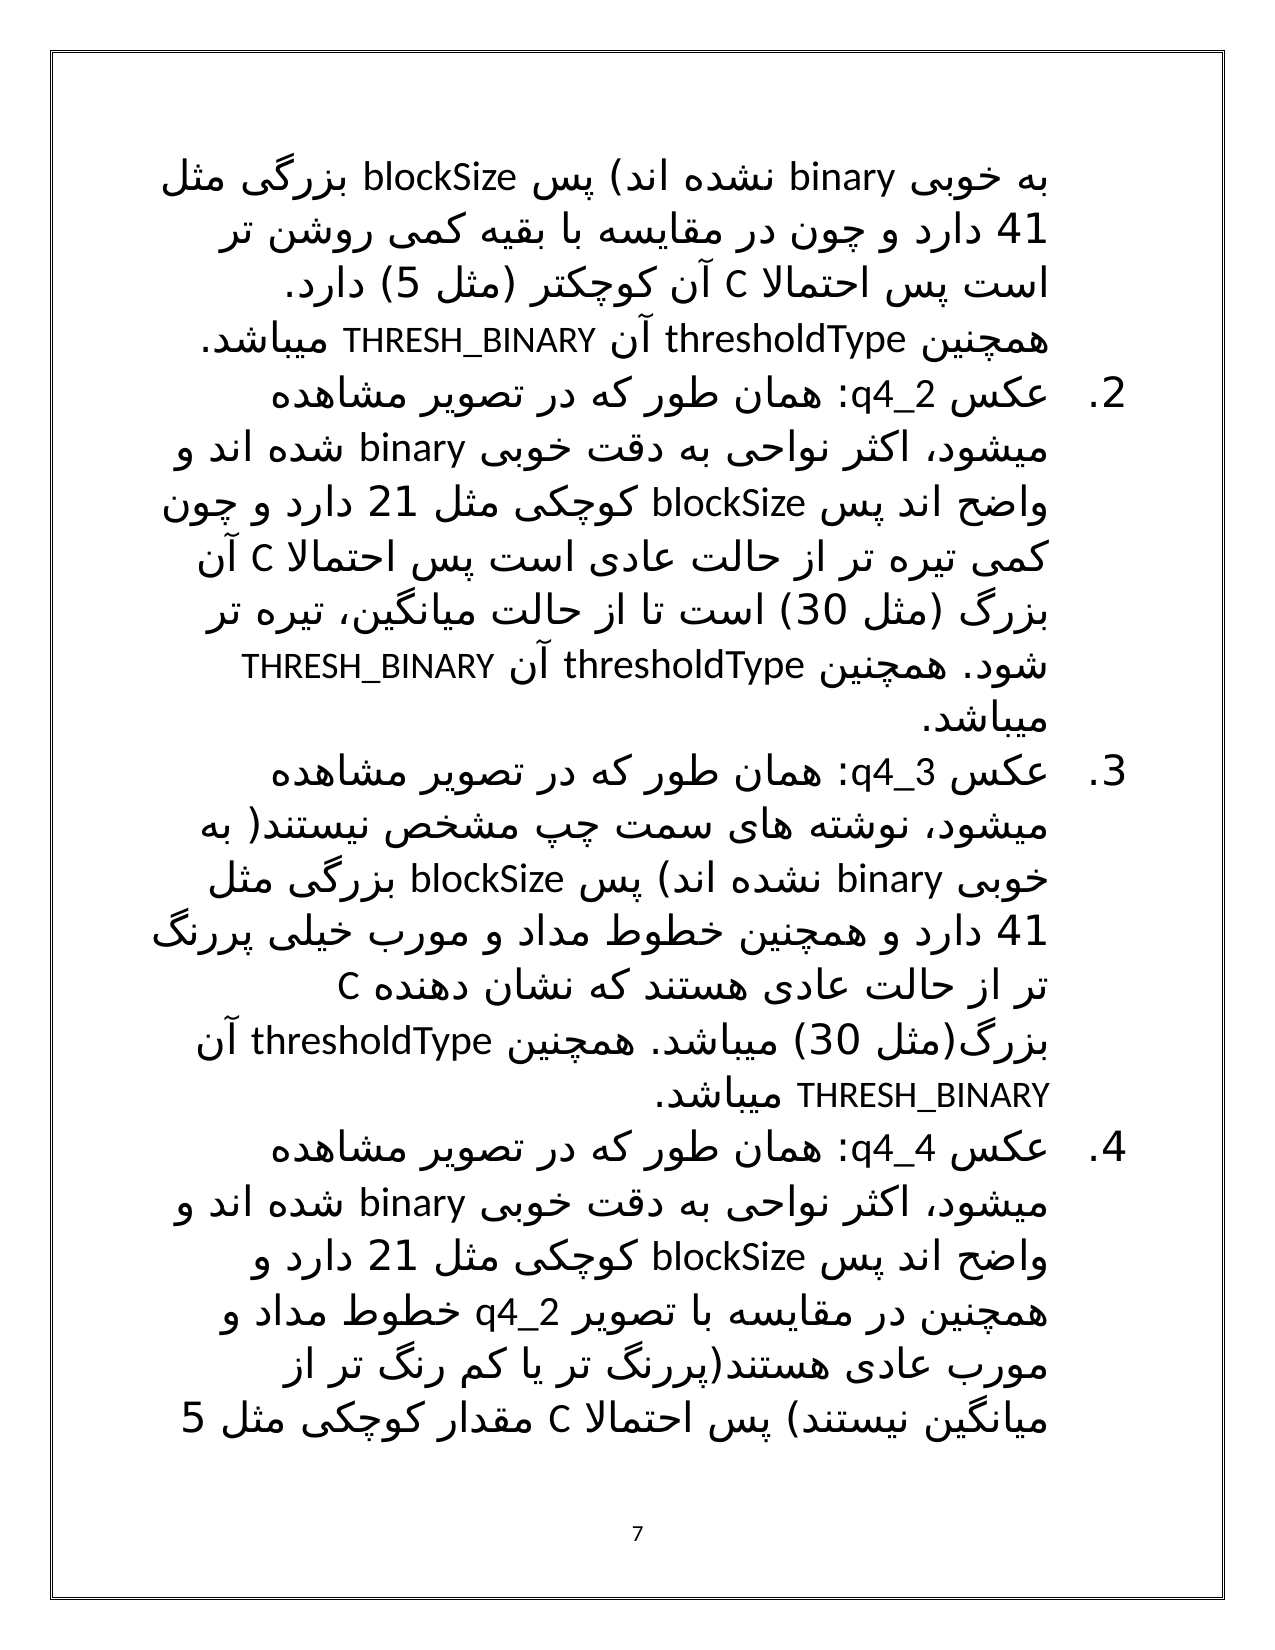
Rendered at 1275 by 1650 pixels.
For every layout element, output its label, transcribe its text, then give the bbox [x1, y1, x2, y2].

list عکس q4_3: همان طور که در تصویر مشاهده میشود، نوشته های سمت چپ مشخص نیستند( به خوبی binary نشده اند) پس blockSize بزرگی مثل 41 دارد و همچنین خطوط مداد و مورب خیلی پررنگ تر از حالت عادی هستند که نشان دهنده C بزرگ(مثل 30) میباشد. همچنین thresholdType آن THRESH_BINARY میباشد. [150, 745, 1087, 1117]
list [150, 1121, 1087, 1443]
list عکس q4_2: همان طور که در تصویر مشاهده میشود، اکثر نواحی به دقت خوبی binary شده اند و واضح اند پس blockSize کوچکی مثل 21 دارد و چون کمی تیره تر از حالت عادی است پس احتمالا C آن بزرگ (مثل 30) است تا از حالت میانگین، تیره تر شود. همچنین thresholdType آن THRESH_BINARY میباشد. [150, 367, 1087, 741]
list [150, 150, 1087, 363]
